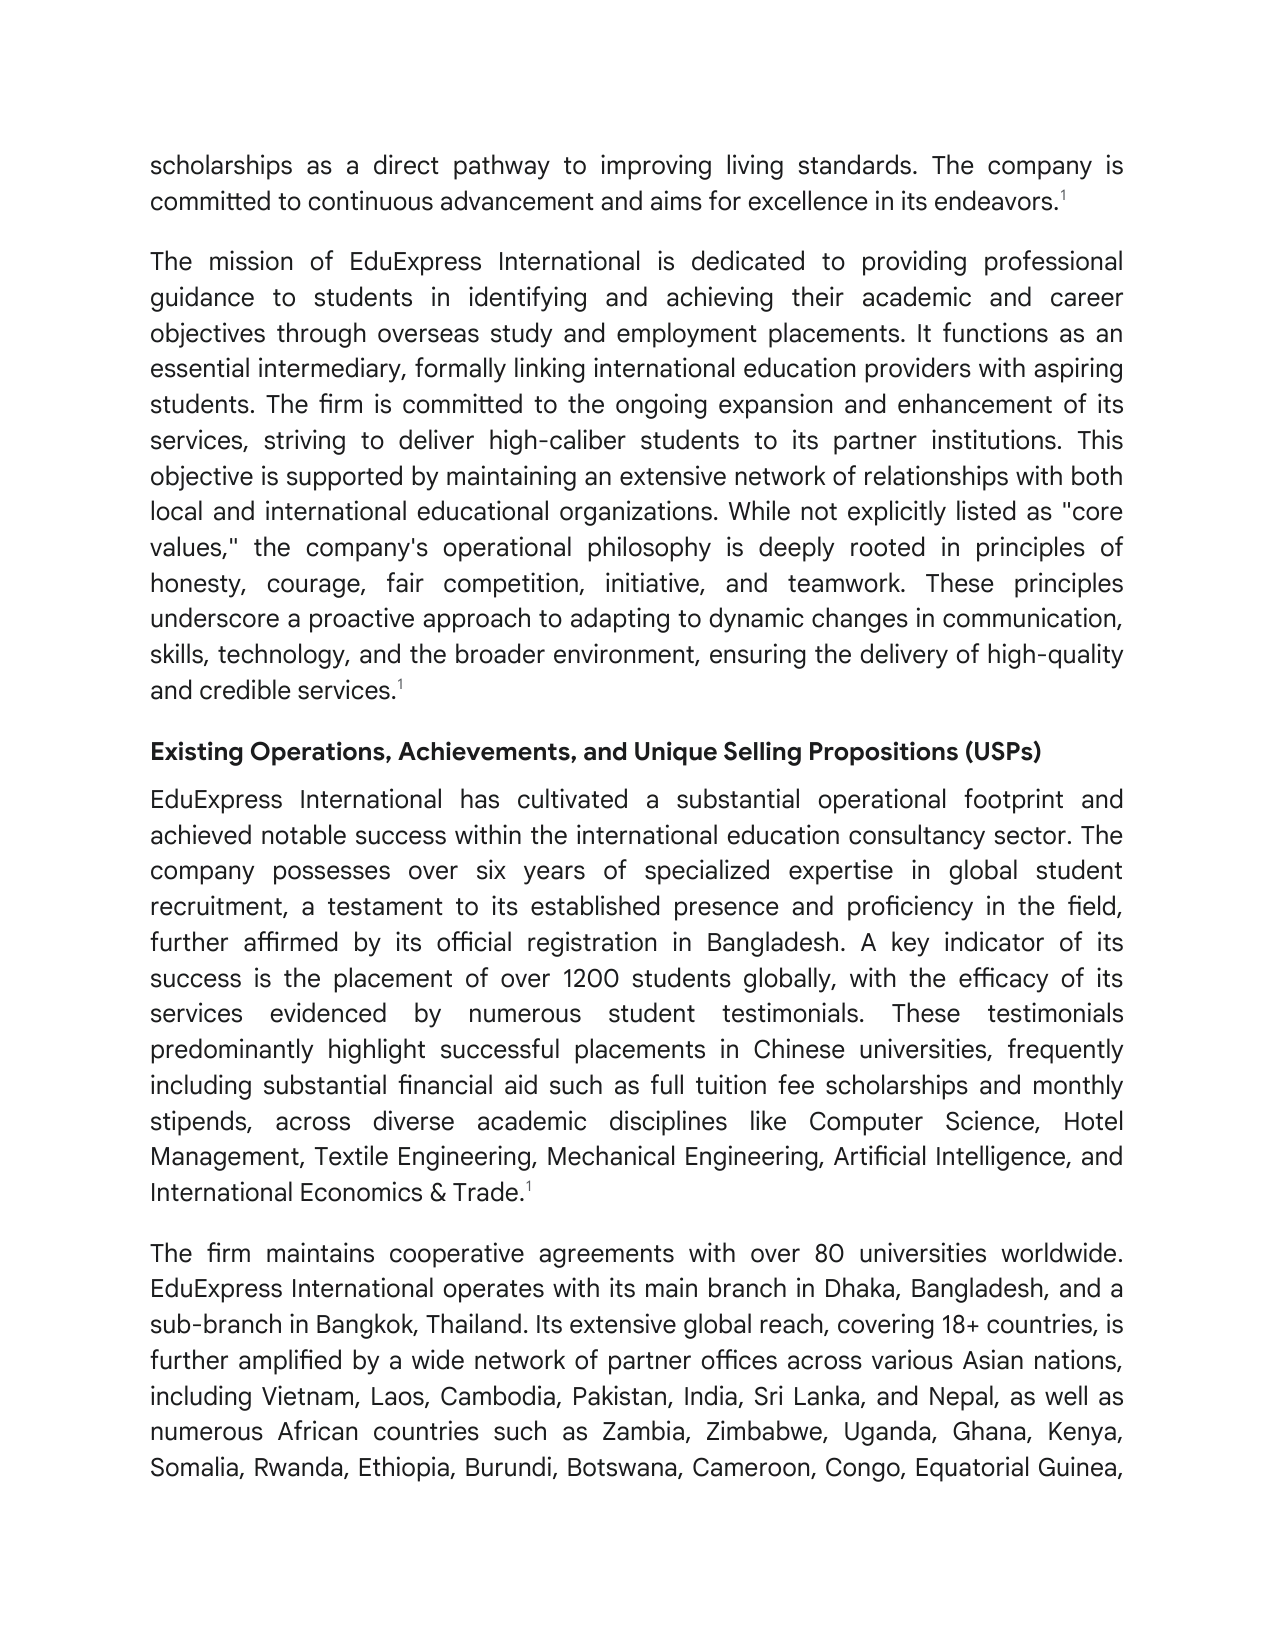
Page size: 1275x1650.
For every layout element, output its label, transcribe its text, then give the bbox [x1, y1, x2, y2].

text EduExpress International has cultivated a substantial operational footprint and achieved notable success within the international education consultancy sector. The company possesses over six years of specialized expertise in global student recruitment, a testament to its established presence and proficiency in the field, further affirmed by its official registration in Bangladesh. A key indicator of its success is the placement of over 1200 students globally, with the efficacy of its services evidenced by numerous student testimonials. These testimonials predominantly highlight successful placements in Chinese universities, frequently including substantial financial aid such as full tuition fee scholarships and monthly stipends, across diverse academic disciplines like Computer Science, Hotel Management, Textile Engineering, Mechanical Engineering, Artificial Intelligence, and International Economics & Trade.1 [150, 784, 1125, 1208]
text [150, 1238, 1125, 1484]
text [150, 150, 1125, 217]
subtitle Existing Operations, Achievements, and Unique Selling Propositions (USPs) [150, 736, 1125, 767]
text The mission of EduExpress International is dedicated to providing professional guidance to students in identifying and achieving their academic and career objectives through overseas study and employment placements. It functions as an essential intermediary, formally linking international education providers with aspiring students. The firm is committed to the ongoing expansion and enhancement of its services, striving to deliver high-caliber students to its partner institutions. This objective is supported by maintaining an extensive network of relationships with both local and international educational organizations. While not explicitly listed as "core values," the company's operational philosophy is deeply rooted in principles of honesty, courage, fair competition, initiative, and teamwork. These principles underscore a proactive approach to adapting to dynamic changes in communication, skills, technology, and the broader environment, ensuring the delivery of high-quality and credible services.1 [150, 246, 1125, 707]
